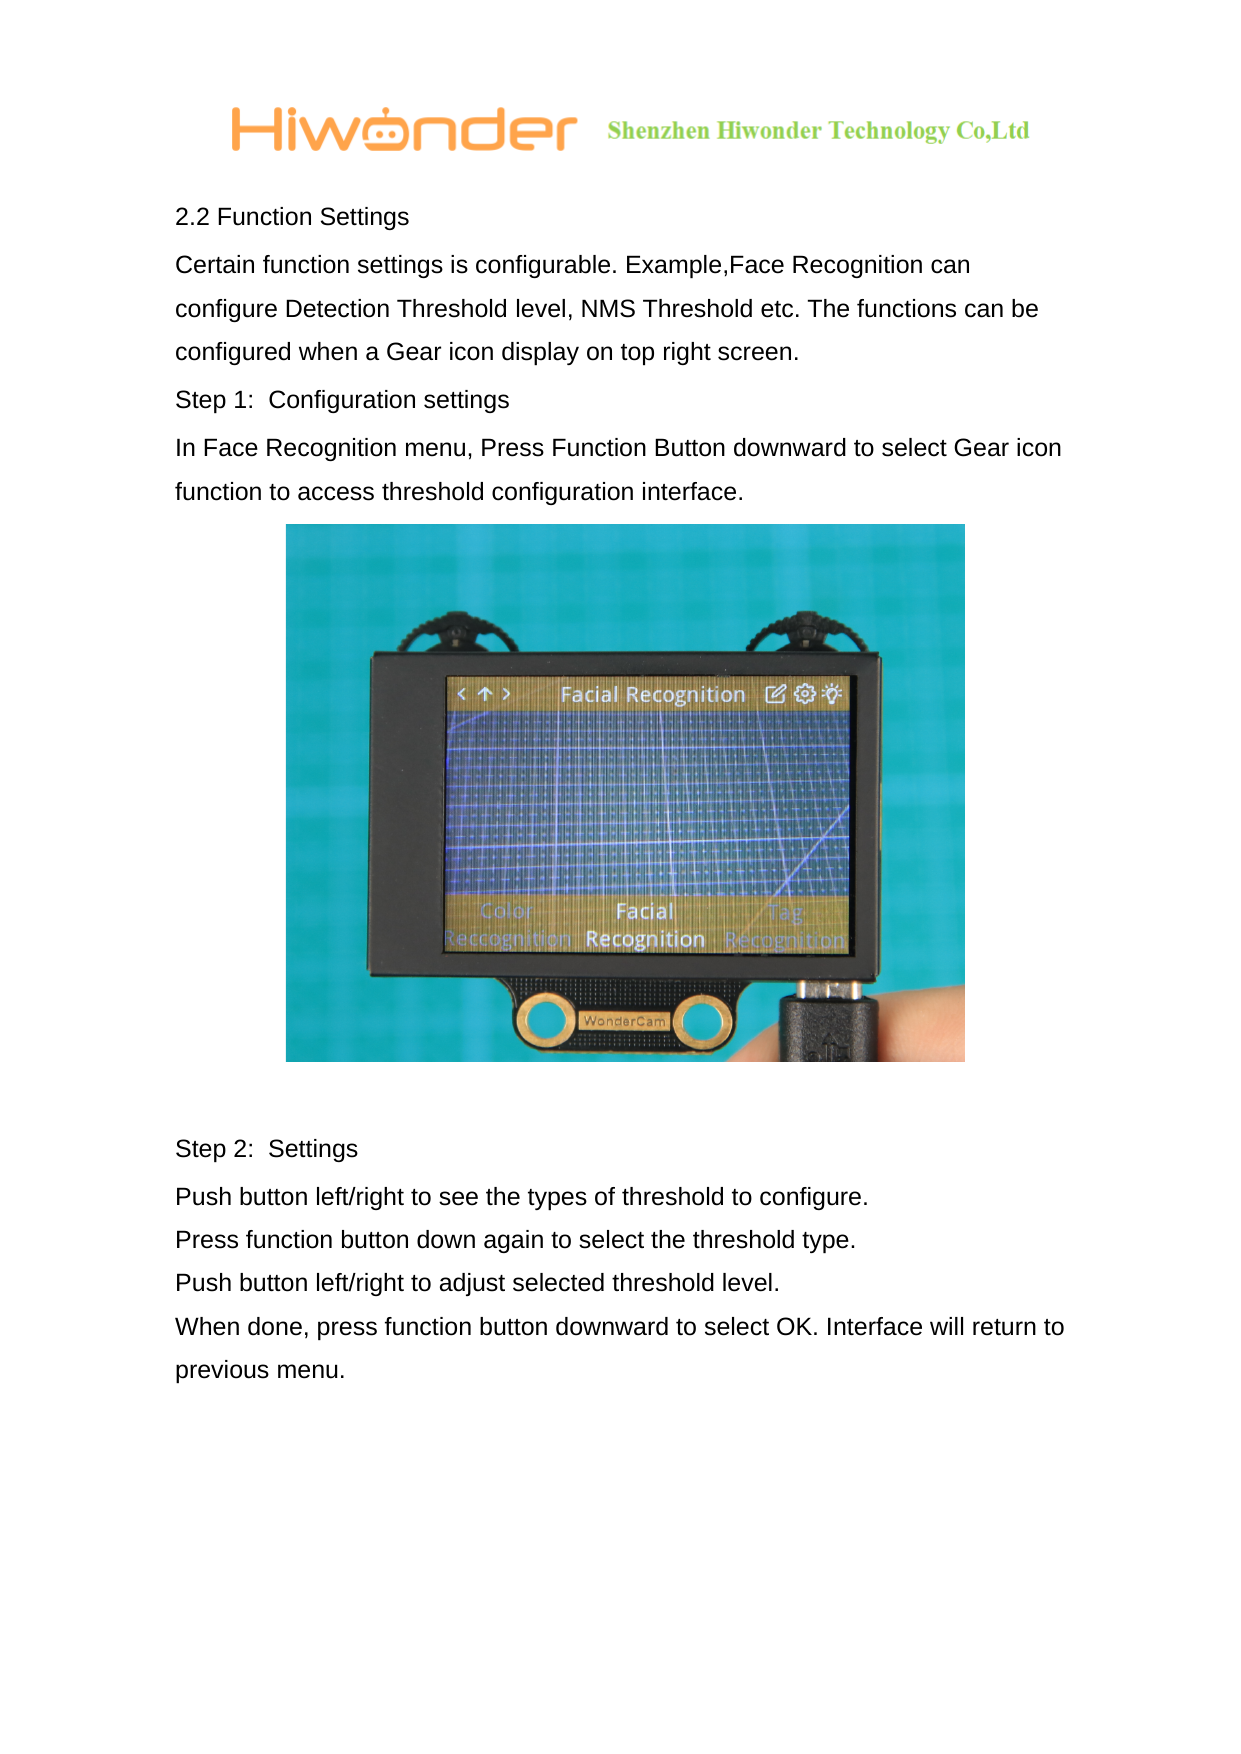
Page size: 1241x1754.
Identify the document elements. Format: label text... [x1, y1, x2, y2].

picture [285, 524, 965, 1062]
list Step 2: Settings [175, 1134, 1076, 1162]
list Press function button down again to select the threshold type. [175, 1225, 1076, 1254]
list In Face Recognition menu, Press Function Button downward to select Gear icon function to access threshold configuration interface. [175, 433, 1076, 505]
list Push button left/right to adjust selected threshold level. [175, 1268, 1076, 1297]
list Certain function settings is configurable. Example,Face Recognition can configure Detection Threshold level, NMS Threshold etc. The functions can be configured when a Gear icon display on top right screen. [175, 250, 1076, 365]
list Step 1: Configuration settings [175, 385, 1076, 414]
picture [221, 97, 1043, 160]
list Push button left/right to see the types of threshold to configure. [175, 1182, 1076, 1211]
list When done, press function button downward to select OK. Interface will return to previous menu. [175, 1311, 1076, 1383]
list 2.2 Function Settings [175, 202, 1076, 231]
